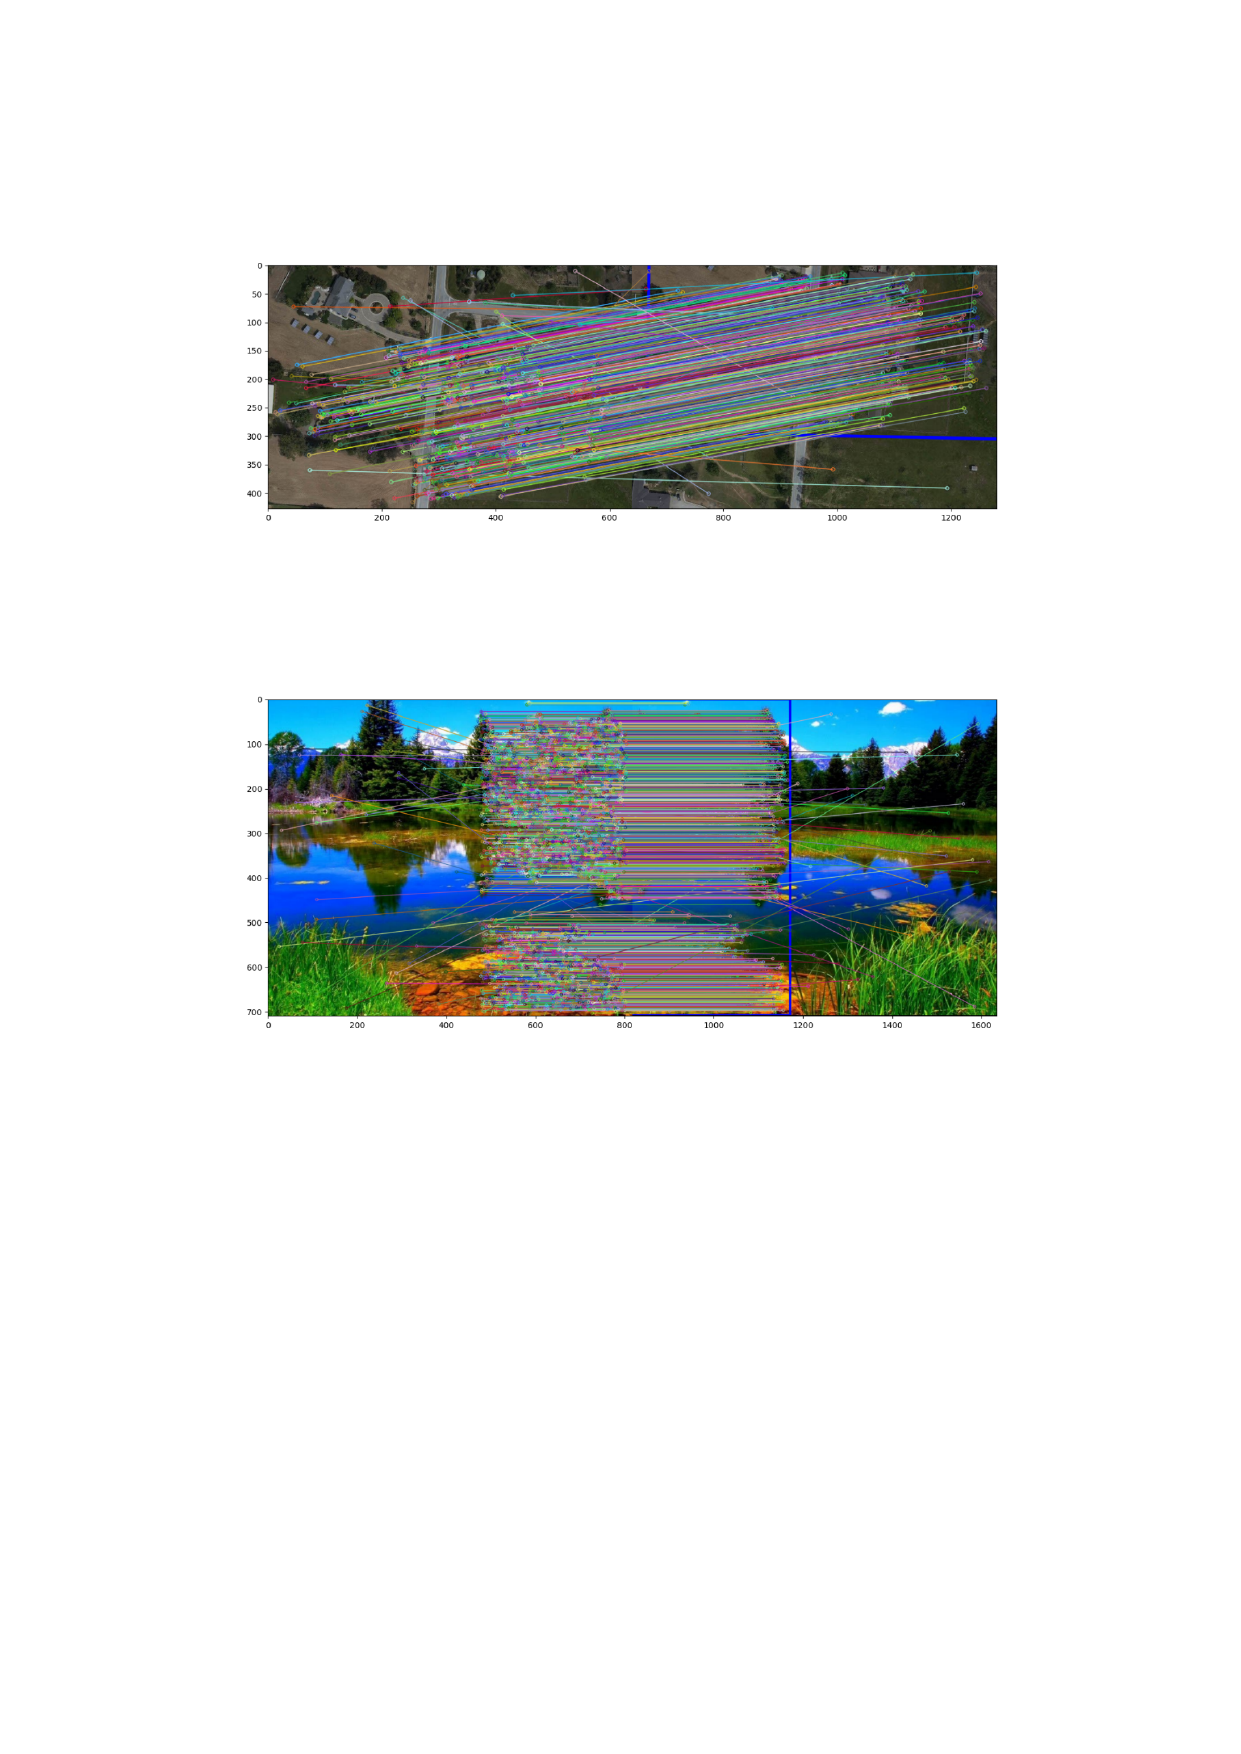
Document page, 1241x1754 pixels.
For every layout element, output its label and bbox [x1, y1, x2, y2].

picture [150, 621, 1089, 1090]
picture [150, 150, 1089, 619]
